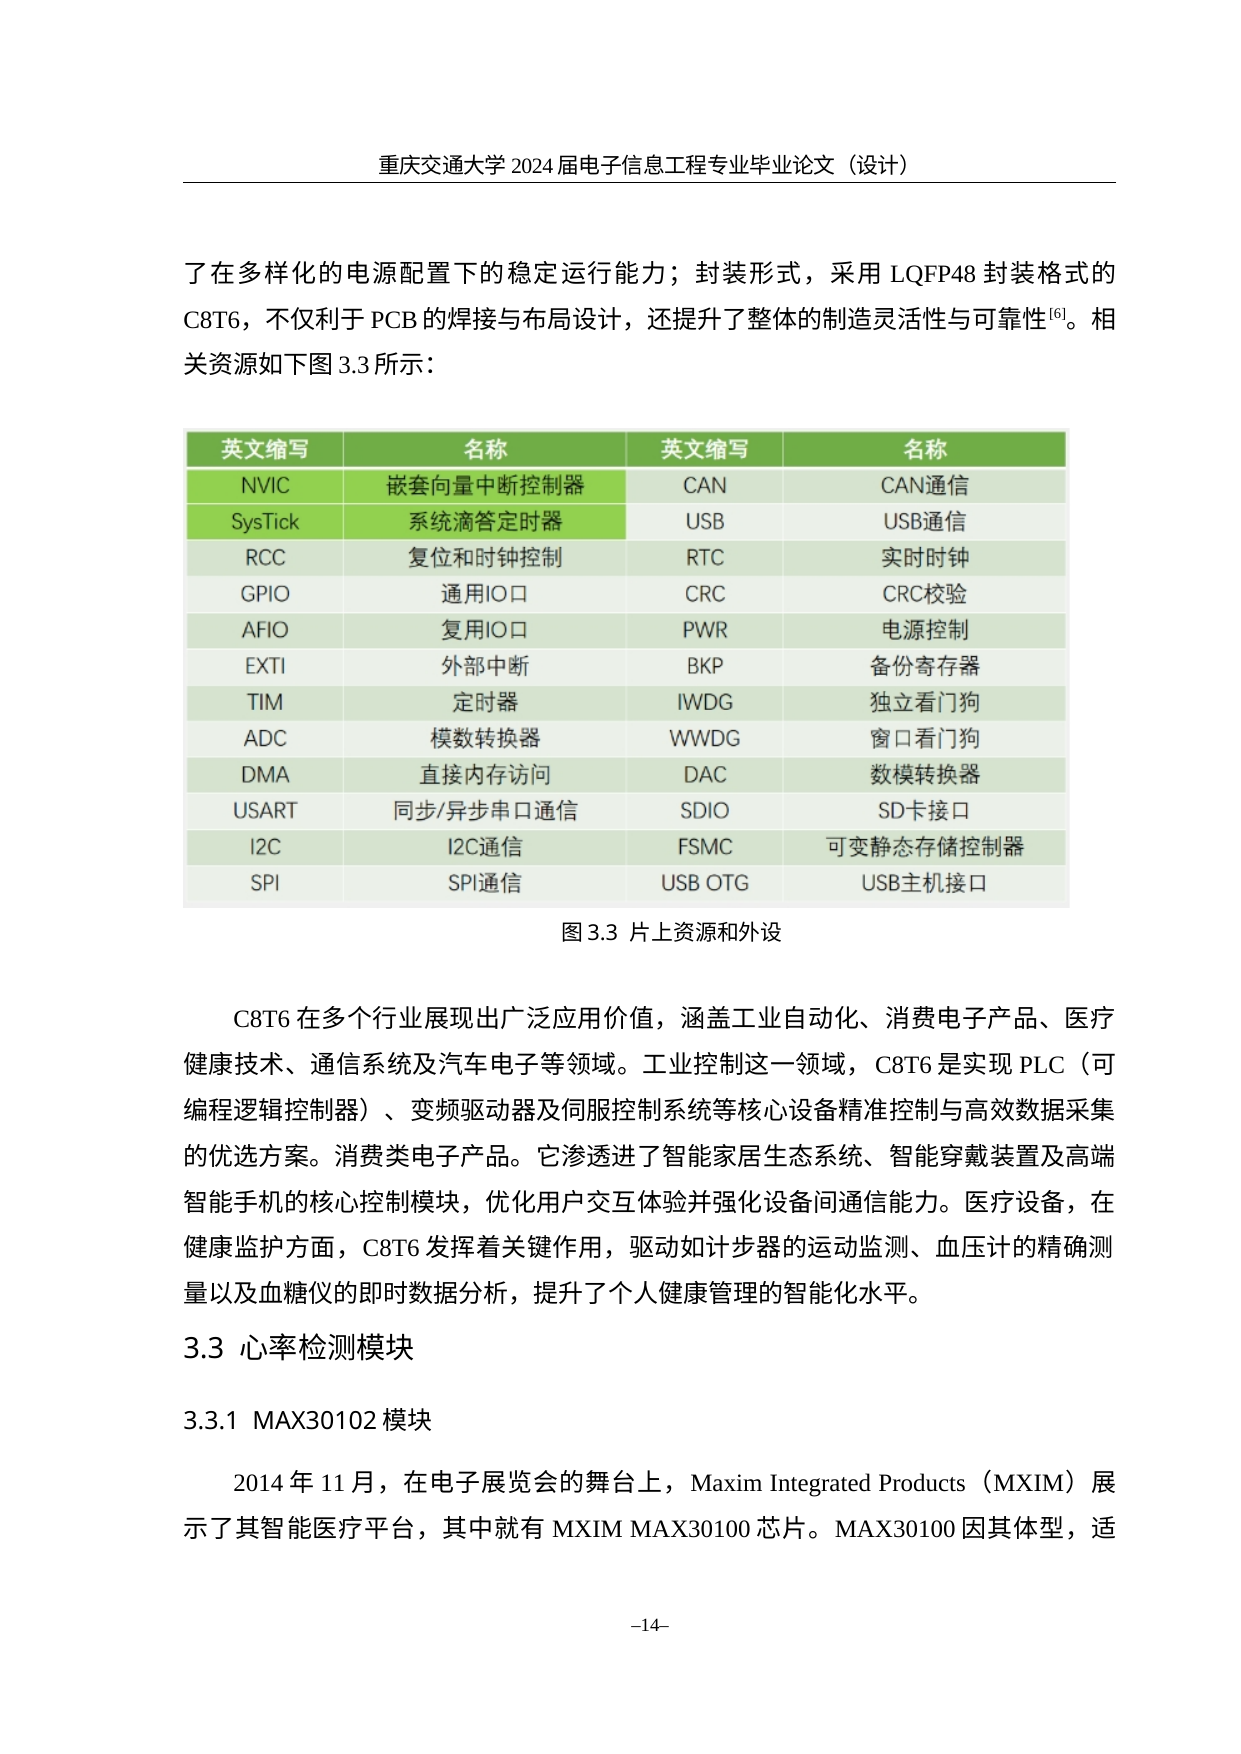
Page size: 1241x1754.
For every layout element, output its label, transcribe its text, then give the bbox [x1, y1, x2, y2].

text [183, 1455, 1116, 1546]
subtitle 3.3.1 MAX30102模块 [183, 1400, 1116, 1437]
subtitle 3.3 心率检测模块 [183, 1324, 1116, 1367]
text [183, 246, 1116, 383]
text 图3.3 片上资源和外设 [183, 915, 1116, 947]
picture [183, 428, 1071, 908]
text C8T6在多个行业展现出广泛应用价值，涵盖工业自动化、消费电子产品、医疗健康技术、通信系统及汽车电子等领域。工业控制这一领域，C8T6是实现PLC（可编程逻辑控制器）、变频驱动器及伺服控制系统等核心设备精准控制与高效数据采集的优选方案。消费类电子产品。它渗透进了智能家居生态系统、智能穿戴装置及高端智能手机的核心控制模块，优化用户交互体验并强化设备间通信能力。医疗设备，在健康监护方面，C8T6发挥着关键作用，驱动如计步器的运动监测、血压计的精确测量以及血糖仪的即时数据分析，提升了个人健康管理的智能化水平。 [183, 991, 1116, 1312]
